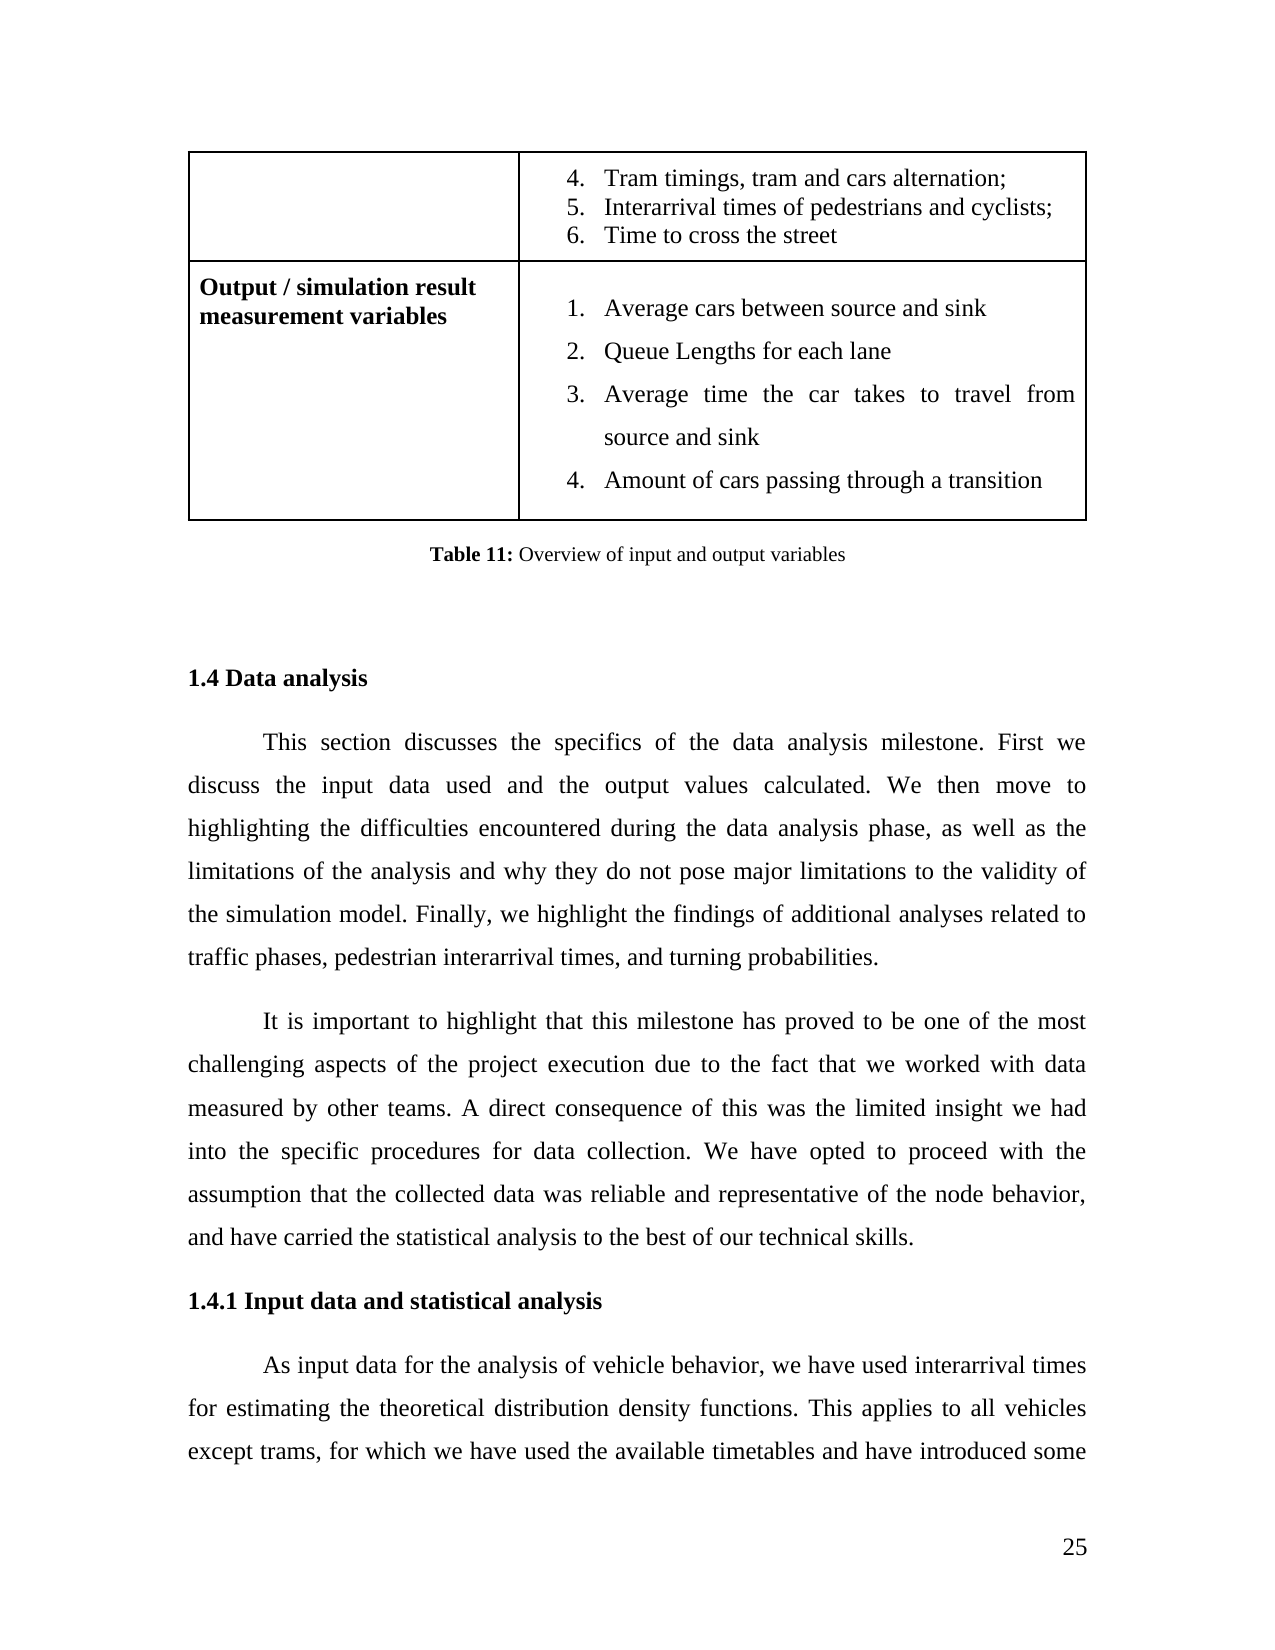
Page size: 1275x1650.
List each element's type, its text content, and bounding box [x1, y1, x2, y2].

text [188, 1350, 1087, 1465]
subtitle 1.4.1 Input data and statistical analysis [188, 1286, 1087, 1315]
table_cell Average cars between source and sink Queue Lengths for each lane Average time the car takes to travel from source and sink Amount of cars passing through a transition [520, 262, 1085, 519]
text It is important to highlight that this milestone has proved to be one of the most challenging aspects of the project execution due to the fact that we worked with data measured by other teams. A direct consequence of this was the limited insight we had into the specific procedures for data collection. We have opted to proceed with the assumption that the collected data was reliable and representative of the node behavior, and have carried the statistical analysis to the best of our technical skills. [188, 1006, 1087, 1251]
table_cell Output / simulation result measurement variables [190, 262, 518, 519]
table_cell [190, 153, 518, 260]
subtitle 1.4 Data analysis [188, 663, 1087, 692]
text Table 11: Overview of input and output variables [188, 542, 1087, 566]
text This section discusses the specifics of the data analysis milestone. First we discuss the input data used and the output values calculated. We then move to highlighting the difficulties encountered during the data analysis phase, as well as the limitations of the analysis and why they do not pose major limitations to the validity of the simulation model. Finally, we highlight the findings of additional analyses related to traffic phases, pedestrian interarrival times, and turning probabilities. [188, 727, 1087, 971]
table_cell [520, 153, 1085, 260]
